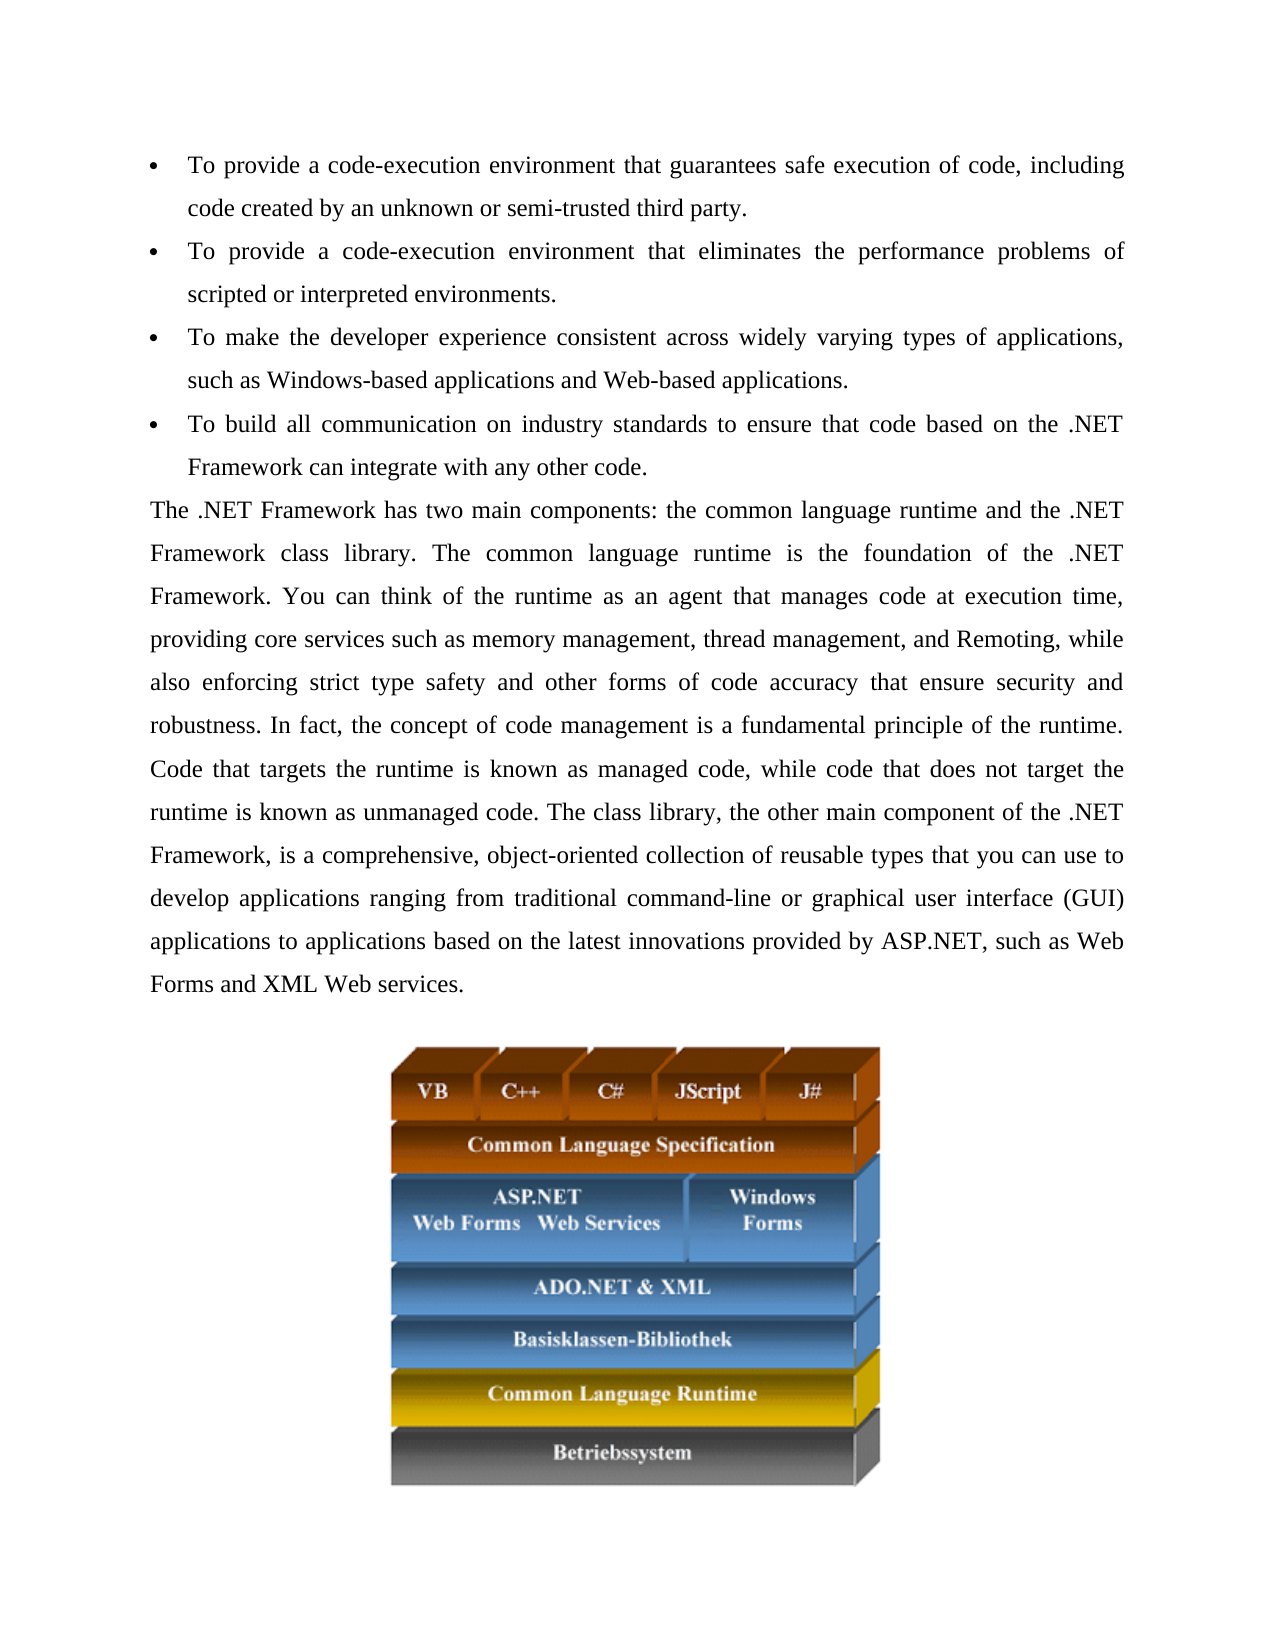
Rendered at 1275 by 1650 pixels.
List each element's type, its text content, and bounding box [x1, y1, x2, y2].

list To provide a code-execution environment that guarantees safe execution of code, including code created by an unknown or semi-trusted third party. [150, 150, 1125, 222]
list To make the developer experience consistent across widely varying types of applications, such as Windows-based applications and Web-based applications. [150, 322, 1125, 394]
list To provide a code-execution environment that eliminates the performance problems of scripted or interpreted environments. [150, 236, 1125, 308]
picture [387, 1041, 888, 1490]
text The .NET Framework has two main components: the common language runtime and the .NET Framework class library. The common language runtime is the foundation of the .NET Framework. You can think of the runtime as an agent that manages code at execution time, providing core services such as memory management, thread management, and Remoting, while also enforcing strict type safety and other forms of code accuracy that ensure security and robustness. In fact, the concept of code management is a fundamental principle of the runtime. Code that targets the runtime is known as managed code, while code that does not target the runtime is known as unmanaged code. The class library, the other main component of the .NET Framework, is a comprehensive, object-oriented collection of reusable types that you can use to develop applications ranging from traditional command-line or graphical user interface (GUI) applications to applications based on the latest innovations provided by ASP.NET, such as Web Forms and XML Web services. [150, 495, 1125, 998]
list To build all communication on industry standards to ensure that code based on the .NET Framework can integrate with any other code. [150, 409, 1125, 481]
